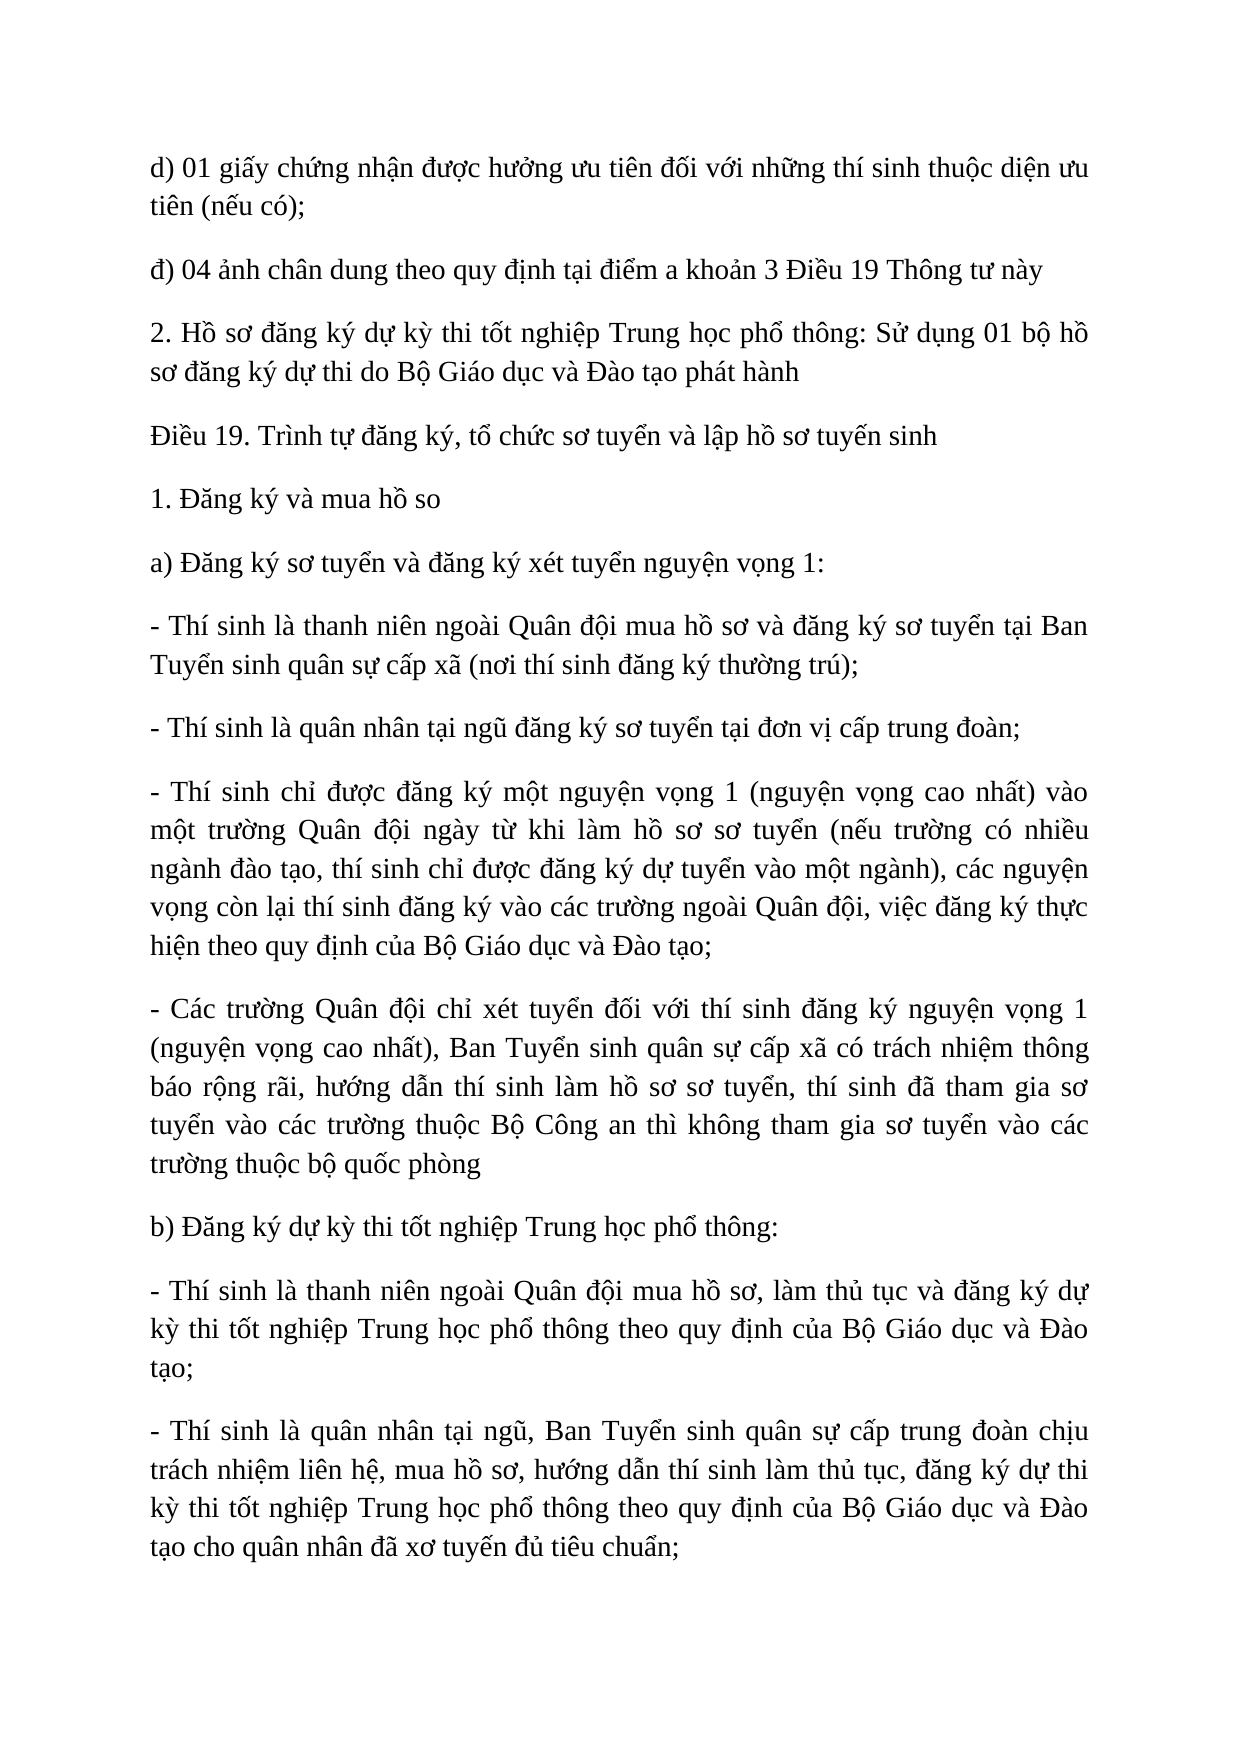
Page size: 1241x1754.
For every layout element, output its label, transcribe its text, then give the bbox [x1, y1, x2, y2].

text - Thí sinh là quân nhân tại ngũ đăng ký sơ tuyển tại đơn vị cấp trung đoàn; [150, 710, 1090, 744]
text - Thí sinh chỉ được đăng ký một nguyện vọng 1 (nguyện vọng cao nhất) vào một trường Quân đội ngày từ khi làm hồ sơ sơ tuyển (nếu trường có nhiều ngành đào tạo, thí sinh chỉ được đăng ký dự tuyển vào một ngành), các nguyện vọng còn lại thí sinh đăng ký vào các trường ngoài Quân đội, việc đăng ký thực hiện theo quy định của Bộ Giáo dục và Đào tạo; [150, 774, 1090, 962]
text Điều 19. Trình tự đăng ký, tổ chức sơ tuyển và lập hồ sơ tuyến sinh [150, 418, 1090, 451]
text 1. Đăng ký và mua hồ so [150, 481, 1090, 515]
text - Thí sinh là quân nhân tại ngũ, Ban Tuyển sinh quân sự cấp trung đoàn chịu trách nhiệm liên hệ, mua hồ sơ, hướng dẫn thí sinh làm thủ tục, đăng ký dự thi kỳ thi tốt nghiệp Trung học phổ thông theo quy định của Bộ Giáo dục và Đào tạo cho quân nhân đã xơ tuyến đủ tiêu chuẩn; [150, 1413, 1090, 1563]
text - Các trường Quân đội chỉ xét tuyển đối với thí sinh đăng ký nguyện vọng 1 (nguyện vọng cao nhất), Ban Tuyển sinh quân sự cấp xã có trách nhiệm thông báo rộng rãi, hướng dẫn thí sinh làm hồ sơ sơ tuyển, thí sinh đã tham gia sơ tuyển vào các trường thuộc Bộ Công an thì không tham gia sơ tuyển vào các trường thuộc bộ quốc phòng [150, 992, 1090, 1179]
text b) Đăng ký dự kỳ thi tốt nghiệp Trung học phổ thông: [150, 1209, 1090, 1243]
text 2. Hồ sơ đăng ký dự kỳ thi tốt nghiệp Trung học phổ thông: Sử dụng 01 bộ hồ sơ đăng ký dự thi do Bộ Giáo dục và Đào tạo phát hành [150, 316, 1090, 388]
text - Thí sinh là thanh niên ngoài Quân đội mua hồ sơ, làm thủ tục và đăng ký dự kỳ thi tốt nghiệp Trung học phổ thông theo quy định của Bộ Giáo dục và Đào tạo; [150, 1273, 1090, 1383]
text d) 01 giấy chứng nhận được hưởng ưu tiên đối với những thí sinh thuộc diện ưu tiên (nếu có); [150, 150, 1090, 222]
text a) Đăng ký sơ tuyển và đăng ký xét tuyển nguyện vọng 1: [150, 545, 1090, 578]
text đ) 04 ảnh chân dung theo quy định tại điểm a khoản 3 Điều 19 Thông tư này [150, 252, 1090, 286]
text - Thí sinh là thanh niên ngoài Quân đội mua hồ sơ và đăng ký sơ tuyển tại Ban Tuyển sinh quân sự cấp xã (nơi thí sinh đăng ký thường trú); [150, 608, 1090, 680]
